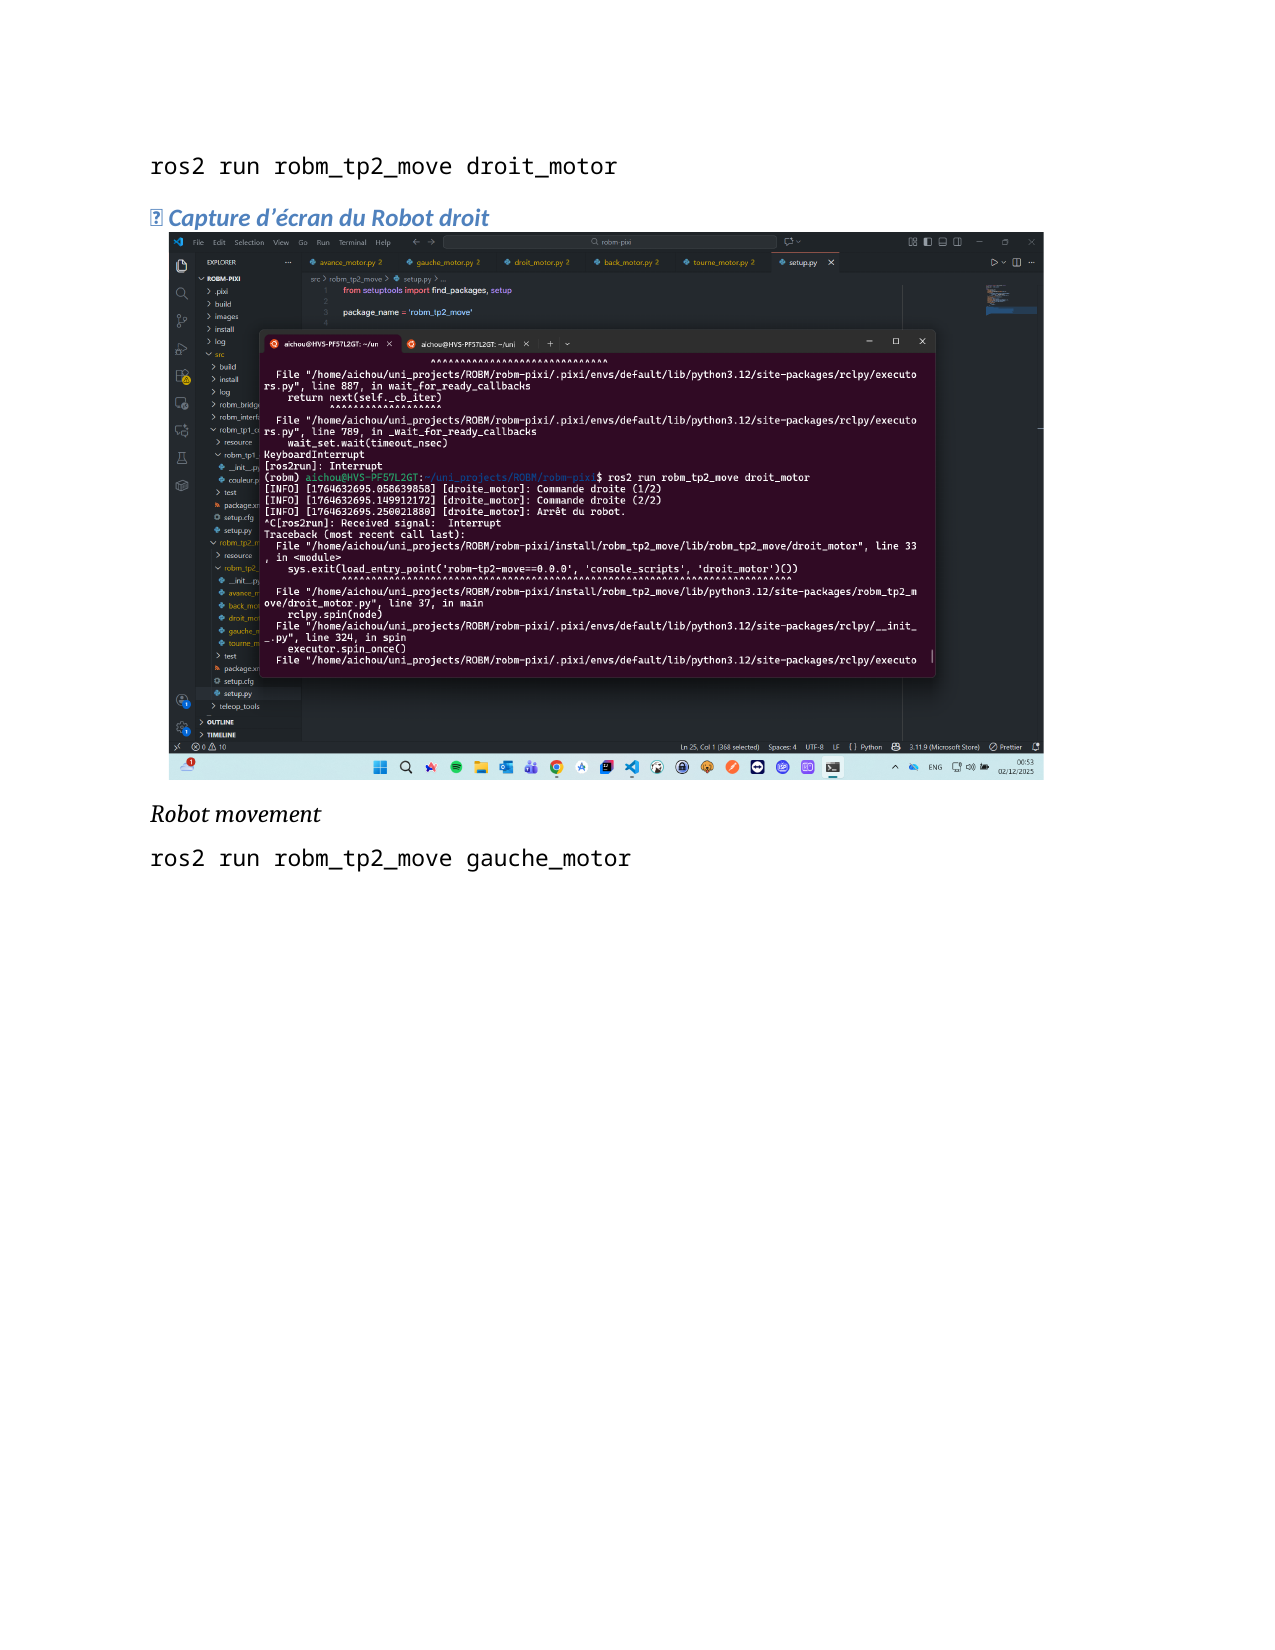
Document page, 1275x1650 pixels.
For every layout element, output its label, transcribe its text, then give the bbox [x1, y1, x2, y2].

text Robot movement [150, 800, 1125, 829]
text ros2 run robm_tp2_move droit_motor [150, 150, 1125, 181]
picture [168, 232, 1044, 780]
text ros2 run robm_tp2_move gauche_motor [150, 841, 1125, 873]
subtitle 📸 Capture d’écran du Robot droit [150, 202, 1125, 233]
